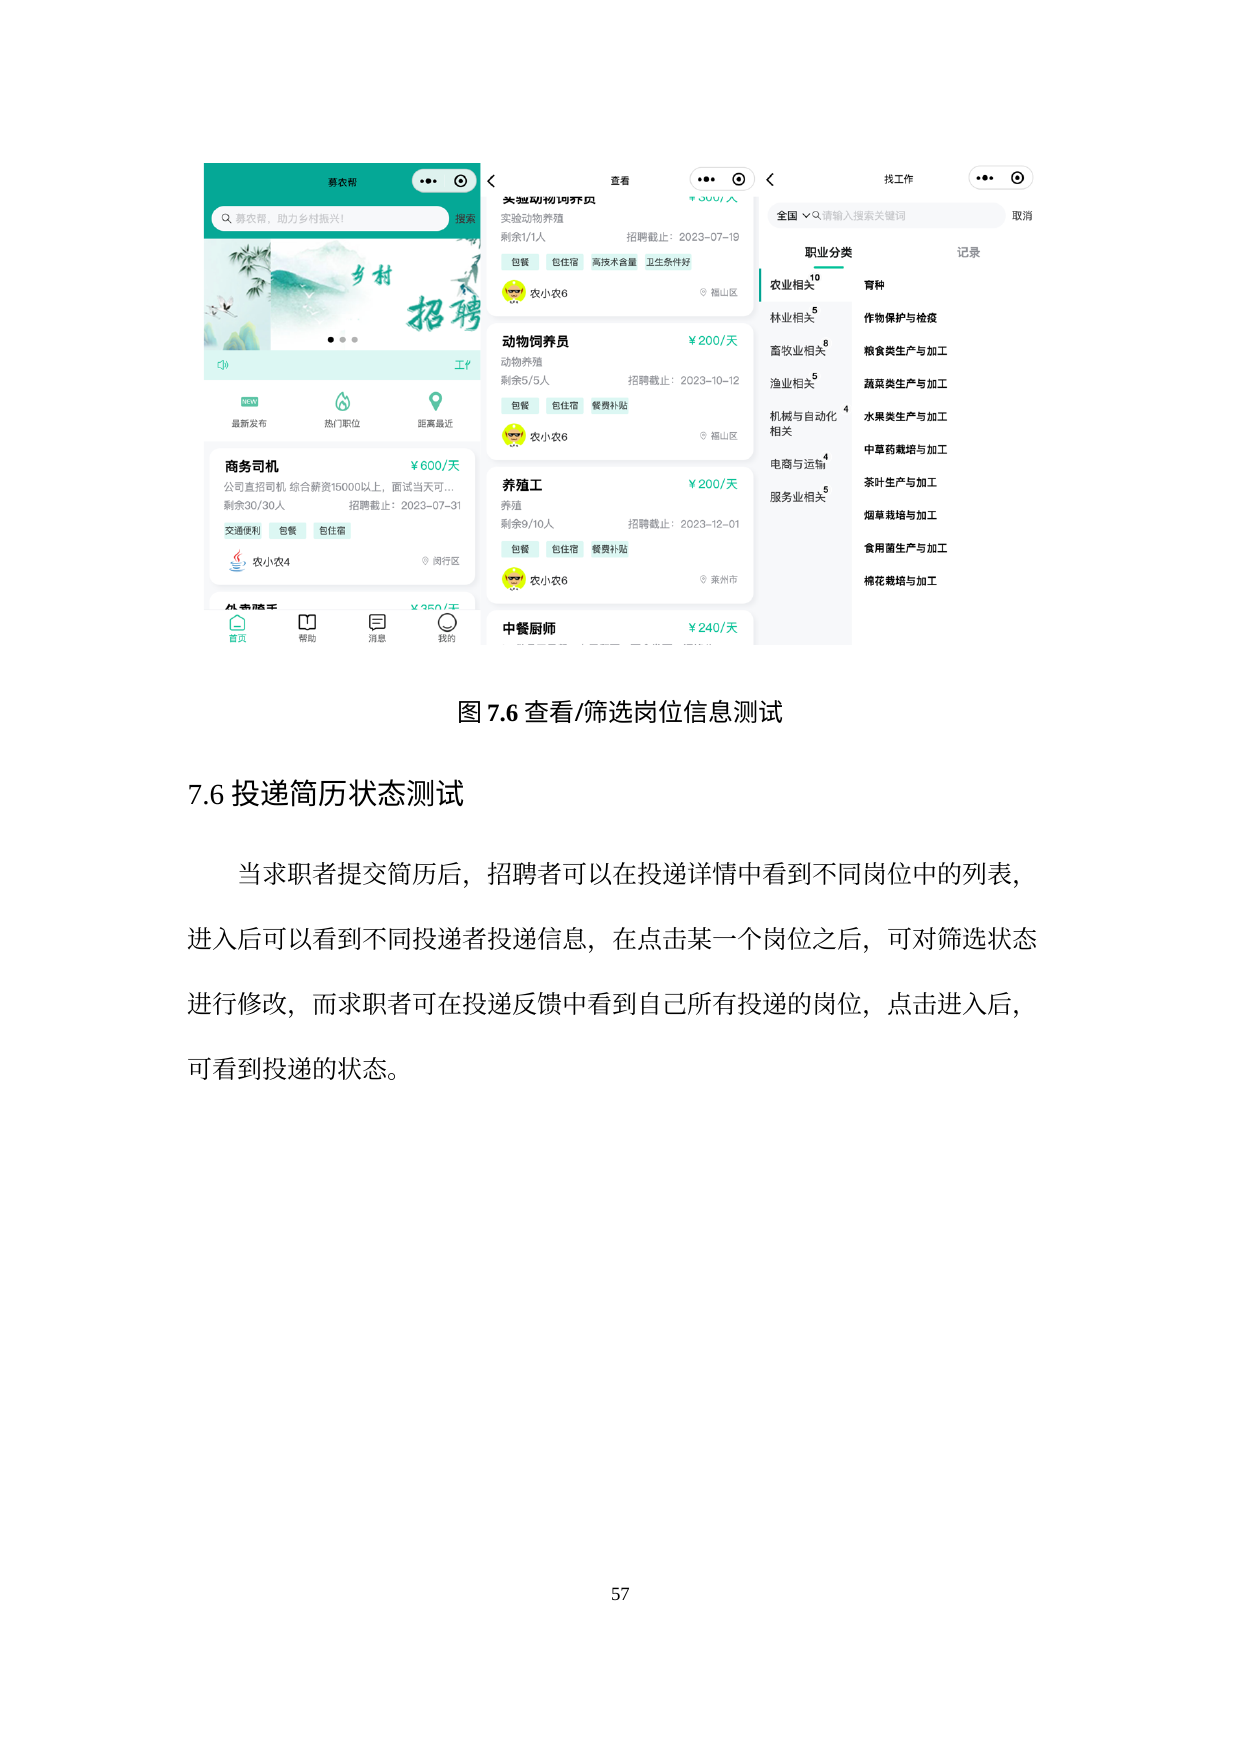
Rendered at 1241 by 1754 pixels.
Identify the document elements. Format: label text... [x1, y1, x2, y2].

text 当求职者提交简历后，招聘者可以在投递详情中看到不同岗位中的列表，进入后可以看到不同投递者投递信息，在点击某一个岗位之后，可对筛选状态进行修改，而求职者可在投递反馈中看到自己所有投递的岗位，点击进入后，可看到投递的状态。 [187, 841, 1053, 1101]
picture [203, 162, 1037, 645]
subtitle 7.6 投递简历状态测试 [187, 759, 1053, 824]
text 图7.6 查看/筛选岗位信息测试 [187, 678, 1053, 743]
